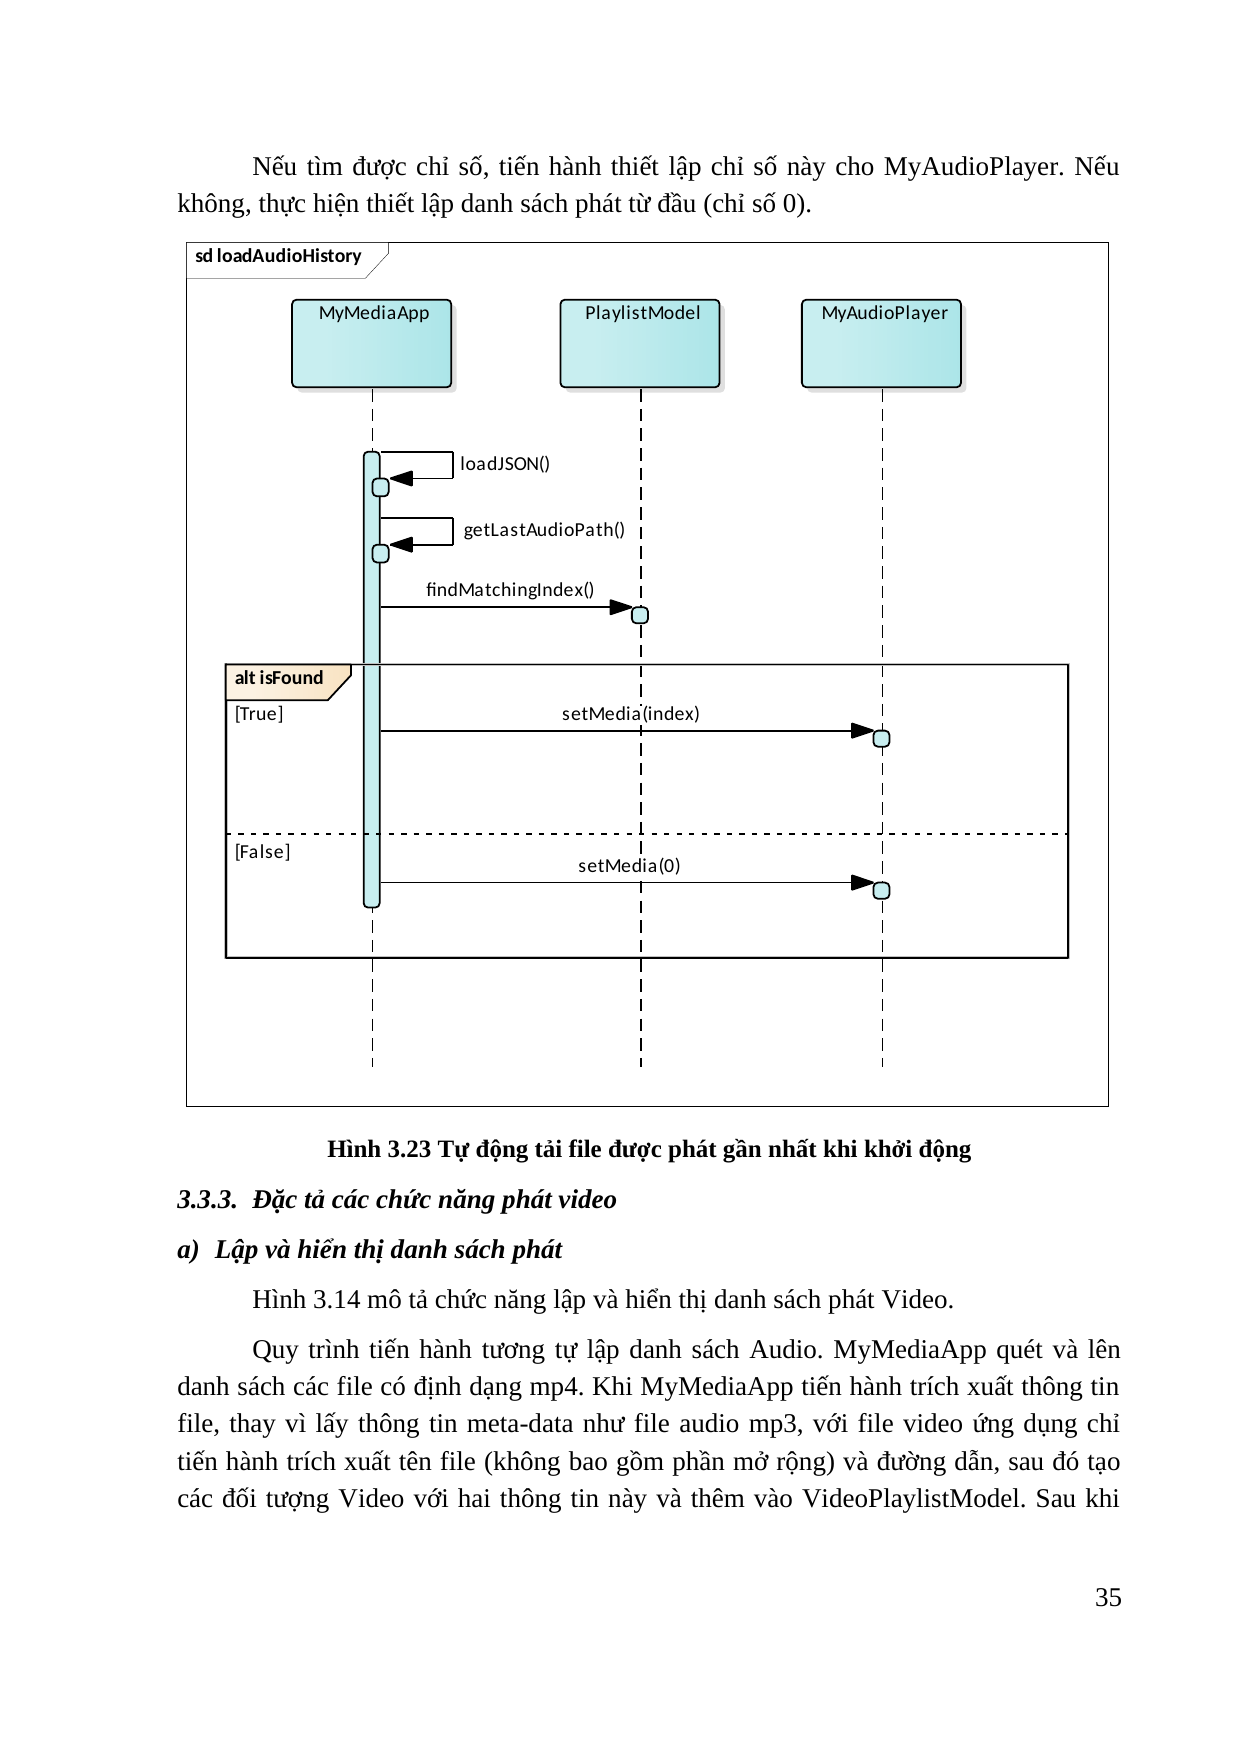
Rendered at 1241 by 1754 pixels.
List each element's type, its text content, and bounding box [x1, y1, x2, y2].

subtitle Đặc tả các chức năng phát video [177, 1183, 1122, 1214]
text Nếu tìm được chỉ số, tiến hành thiết lập chỉ số này cho MyAudioPlayer. Nếu không, thực hiện thiết lập danh sách phát từ đầu (chỉ số 0). [177, 150, 1122, 218]
list Lập và hiển thị danh sách phát [177, 1233, 1122, 1264]
text Hình 3.14 mô tả chức năng lập và hiển thị danh sách phát Video. [252, 1283, 1122, 1314]
